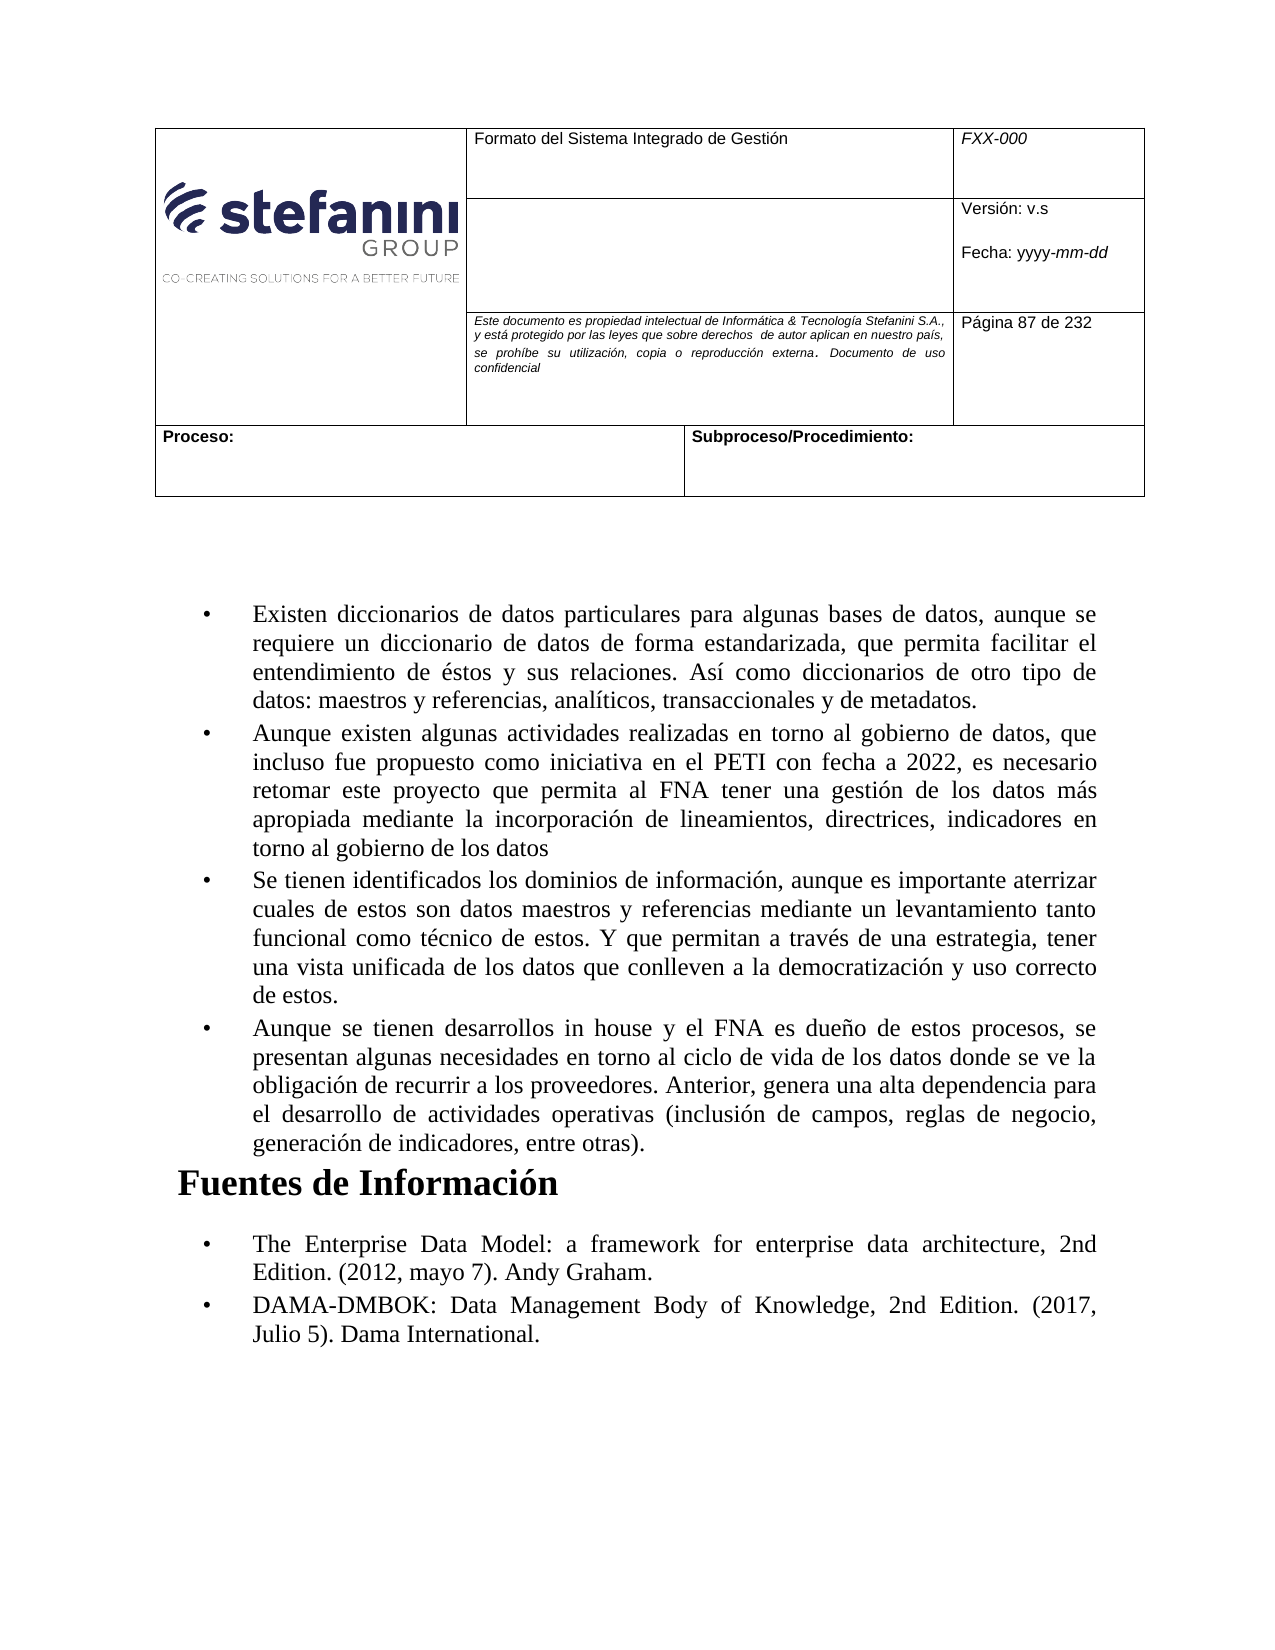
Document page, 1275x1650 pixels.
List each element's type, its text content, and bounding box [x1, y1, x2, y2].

list DAMA-DMBOK: Data Management Body of Knowledge, 2nd Edition. (2017, Julio 5). Dama International. [202, 1290, 1098, 1347]
list Aunque existen algunas actividades realizadas en torno al gobierno de datos, que incluso fue propuesto como iniciativa en el PETI con fecha a 2022, es necesario retomar este proyecto que permita al FNA tener una gestión de los datos más apropiada mediante la incorporación de lineamientos, directrices, indicadores en torno al gobierno de los datos [202, 718, 1098, 862]
subtitle Fuentes de Información [177, 1161, 1098, 1204]
list Aunque se tienen desarrollos in house y el FNA es dueño de estos procesos, se presentan algunas necesidades en torno al ciclo de vida de los datos donde se ve la obligación de recurrir a los proveedores. Anterior, genera una alta dependencia para el desarrollo de actividades operativas (inclusión de campos, reglas de negocio, generación de indicadores, entre otras). [202, 1013, 1098, 1157]
list Existen diccionarios de datos particulares para algunas bases de datos, aunque se requiere un diccionario de datos de forma estandarizada, que permita facilitar el entendimiento de éstos y sus relaciones. Así como diccionarios de otro tipo de datos: maestros y referencias, analíticos, transaccionales y de metadatos. [202, 599, 1098, 714]
list Se tienen identificados los dominios de información, aunque es importante aterrizar cuales de estos son datos maestros y referencias mediante un levantamiento tanto funcional como técnico de estos. Y que permitan a través de una estrategia, tener una vista unificada de los datos que conlleven a la democratización y uso correcto de estos. [202, 866, 1098, 1009]
list The Enterprise Data Model: a framework for enterprise data architecture, 2nd Edition. (2012, mayo 7). Andy Graham. [202, 1229, 1098, 1286]
picture [162, 182, 460, 286]
